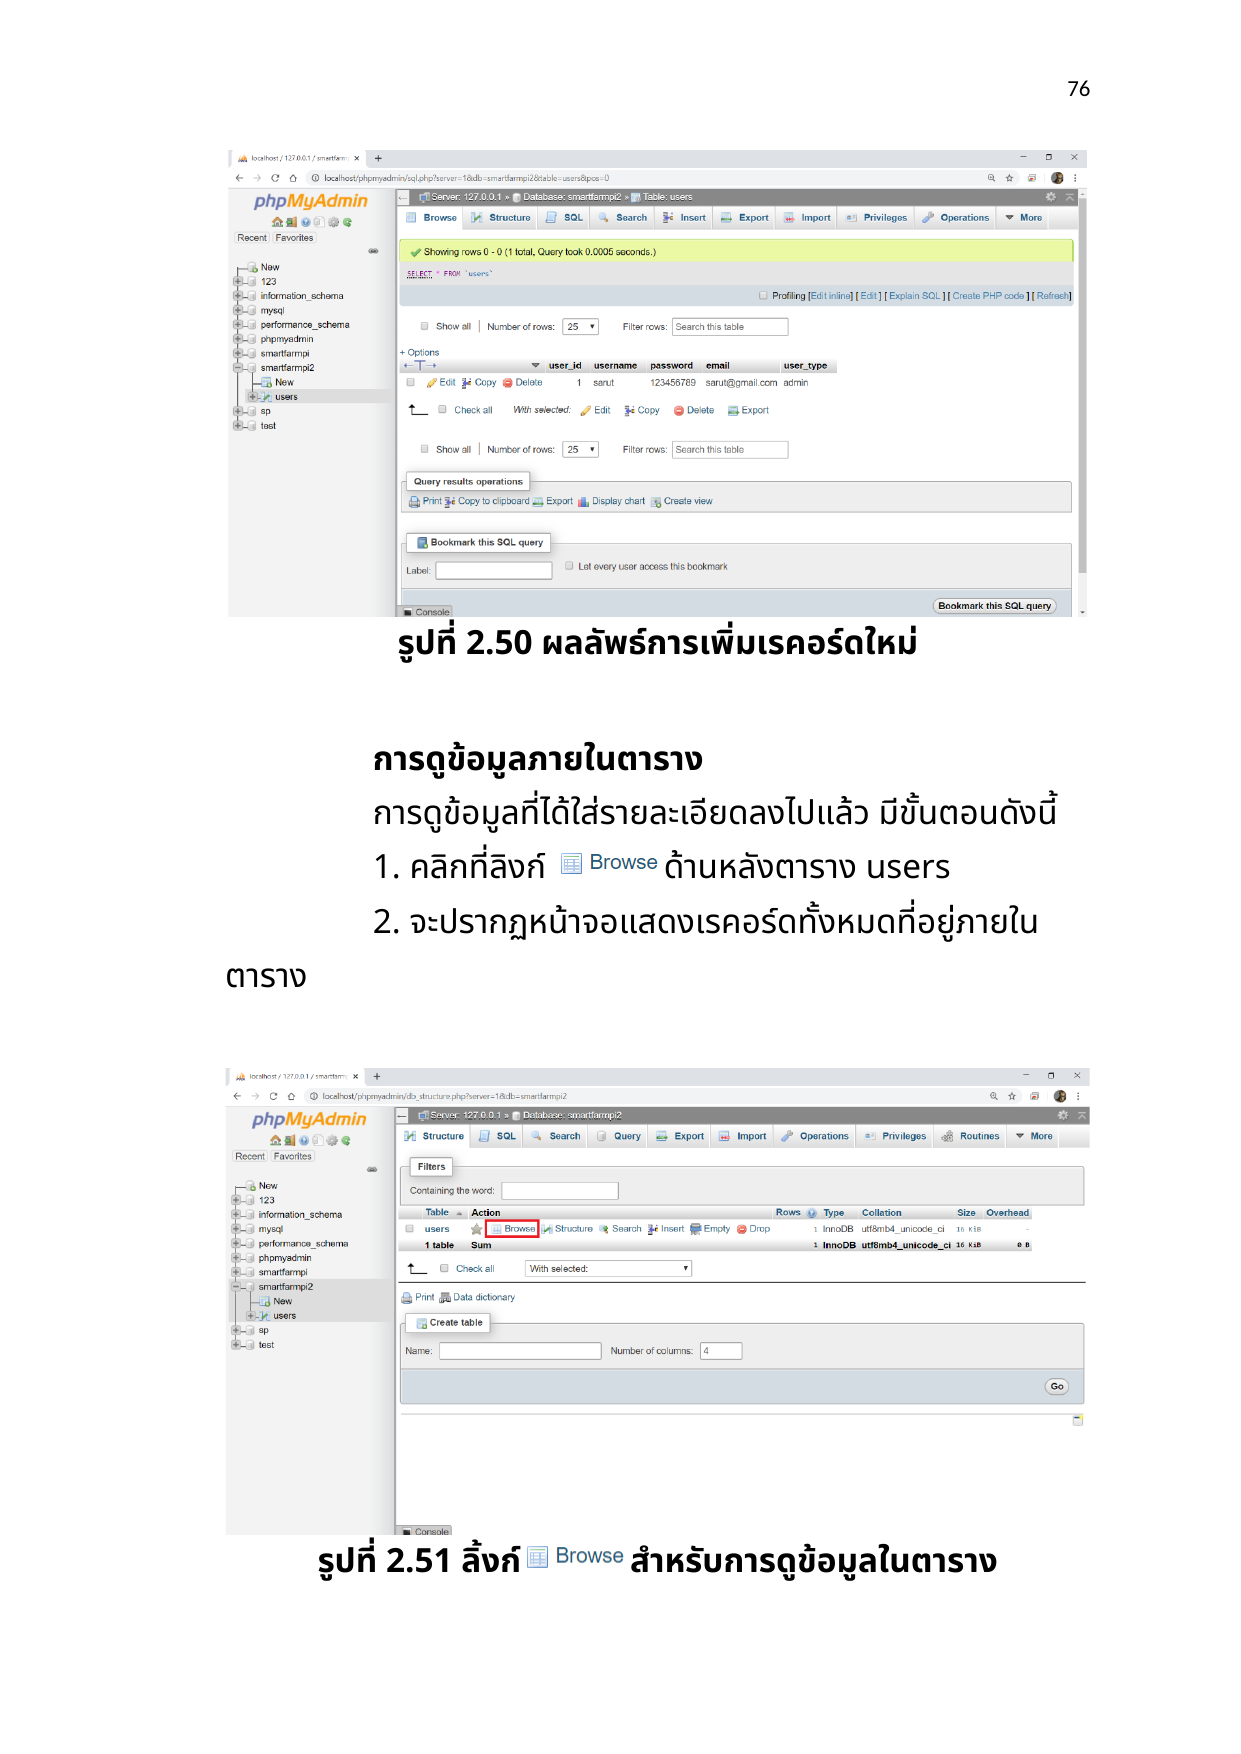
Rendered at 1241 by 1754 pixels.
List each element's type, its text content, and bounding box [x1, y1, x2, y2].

text การดูข้อมูลที่ได้ใส่รายละเอียดลงไปแล้ว มีขั้นตอนดังนี้ [225, 789, 1090, 839]
text การดูข้อมูลภายในตาราง [225, 734, 1090, 785]
picture [554, 849, 664, 879]
text รูปที่ 2.51 ลิ้งก์สำหรับการดูข้อมูลในตาราง [225, 1537, 1090, 1587]
picture [228, 150, 1087, 617]
text 2. จะปรากฏหน้าจอแสดงเรคอร์ดทั้งหมดที่อยู่ภายในตาราง [225, 898, 1090, 1003]
picture [521, 1542, 630, 1573]
text รูปที่ 2.50 ผลลัพธ์การเพิ่มเรคอร์ดใหม่ [225, 619, 1090, 669]
picture [225, 1068, 1090, 1535]
text 1. คลิกที่ลิงก์ ด้านหลังตาราง users [225, 843, 1090, 894]
